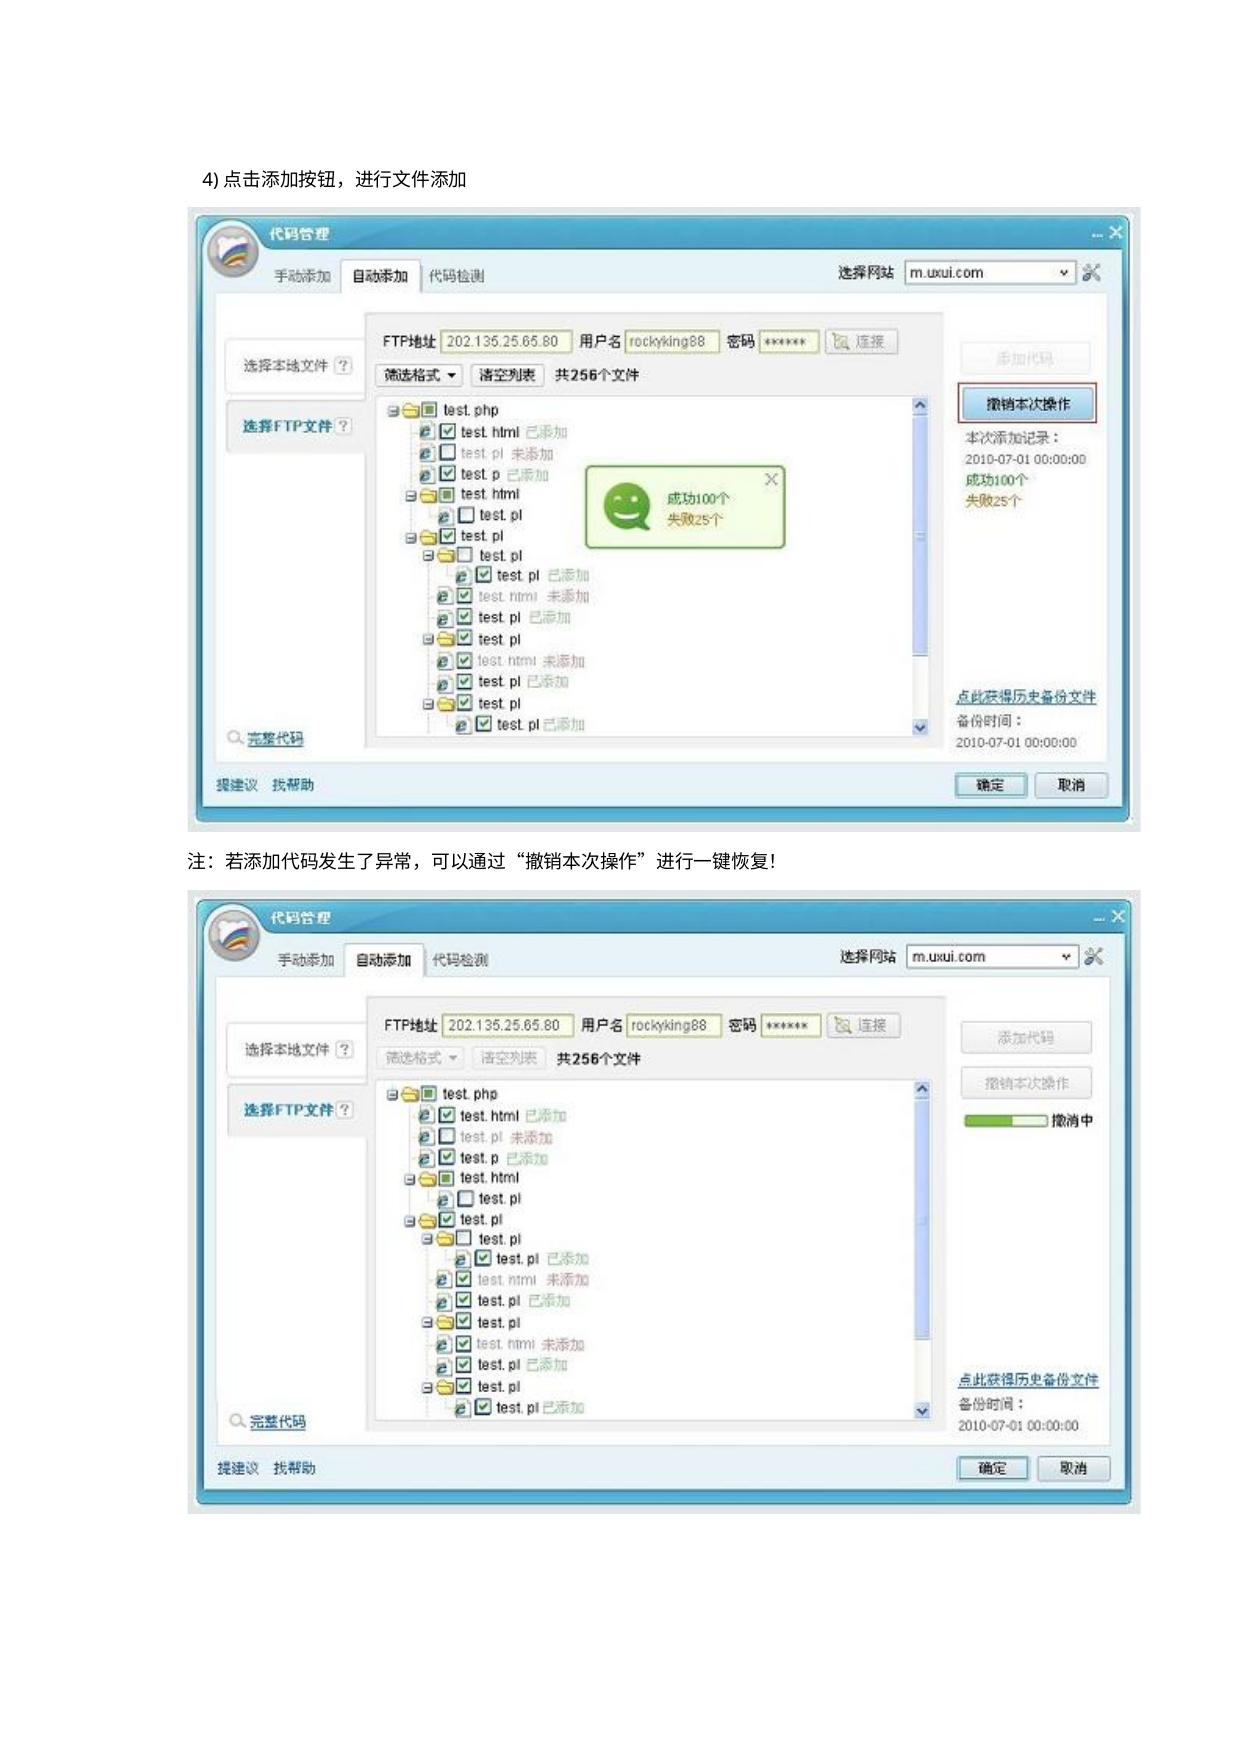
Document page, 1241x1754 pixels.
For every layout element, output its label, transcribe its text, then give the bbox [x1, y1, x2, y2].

text 注：若添加代码发生了异常，可以通过“撤销本次操作”进行一键恢复！ [187, 844, 1053, 877]
picture [187, 890, 1141, 1514]
picture [187, 207, 1141, 832]
text 4) 点击添加按钮，进行文件添加 [187, 162, 1053, 194]
